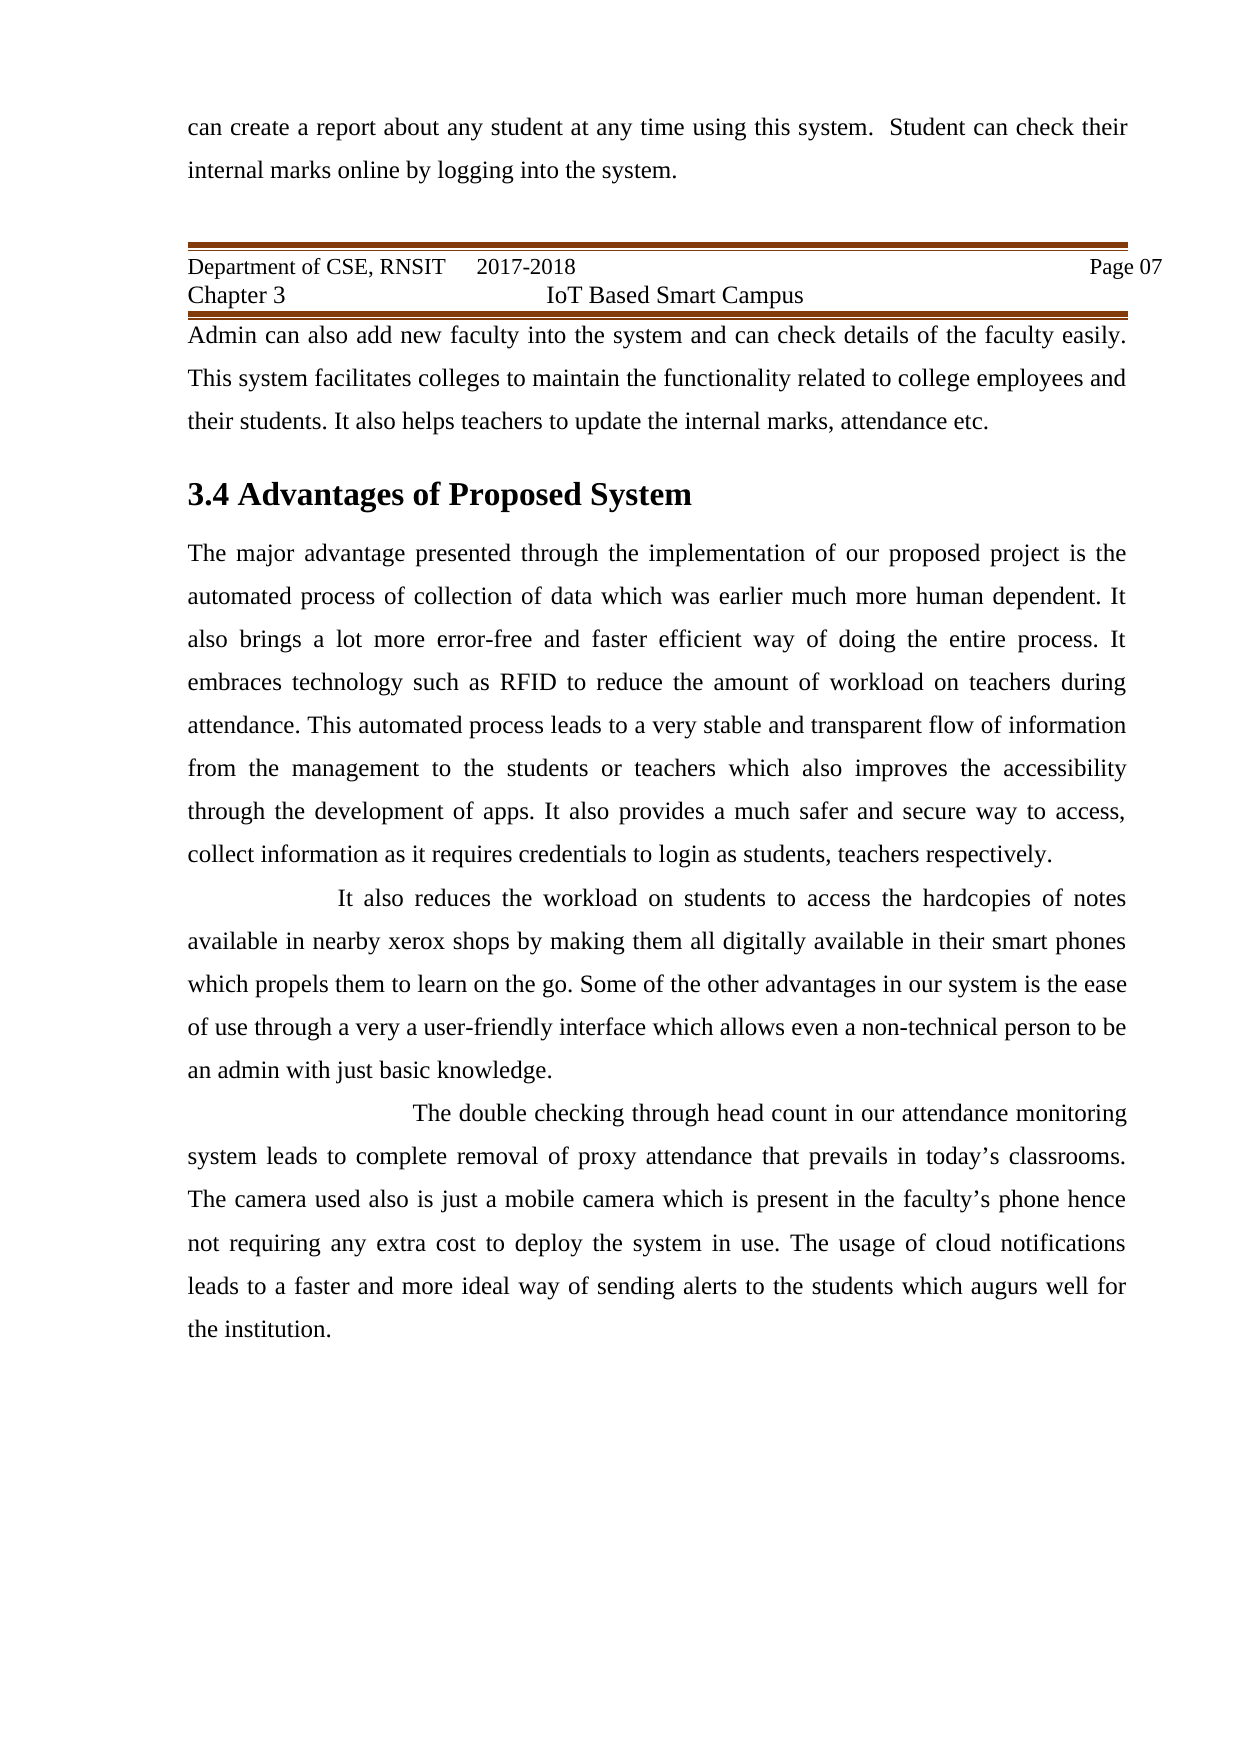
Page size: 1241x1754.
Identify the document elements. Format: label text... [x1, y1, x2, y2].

text Admin can also add new faculty into the system and can check details of the faculty easily. This system facilitates colleges to maintain the functionality related to college employees and their students. It also helps teachers to update the internal marks, attendance etc. [187, 320, 1128, 435]
text The major advantage presented through the implementation of our proposed project is the automated process of collection of data which was earlier much more human dependent. It also brings a lot more error-free and faster efficient way of doing the entire process. It embraces technology such as RFID to reduce the amount of workload on teachers during attendance. This automated process leads to a very stable and transparent flow of information from the management to the students or teachers which also improves the accessibility through the development of apps. It also provides a much safer and secure way to access, collect information as it requires credentials to login as students, teachers respectively. It also reduces the workload on students to access the hardcopies of notes available in nearby xerox shops by making them all digitally available in their smart phones which propels them to learn on the go. Some of the other advantages in our system is the ease of use through a very a user-friendly interface which allows even a non-technical person to be an admin with just basic knowledge. The double checking through head count in our attendance monitoring system leads to complete removal of proxy attendance that prevails in today’s classrooms. The camera used also is just a mobile camera which is present in the faculty’s phone hence not requiring any extra cost to deploy the system in use. The usage of cloud notifications leads to a faster and more ideal way of sending alerts to the students which augurs well for the institution. [187, 538, 1128, 1343]
text 3.4 Advantages of Proposed System [187, 474, 1128, 513]
text Chapter 3 [187, 280, 1128, 320]
text Department of CSE, RNSIT Page 07 [187, 251, 1128, 280]
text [187, 112, 1128, 184]
